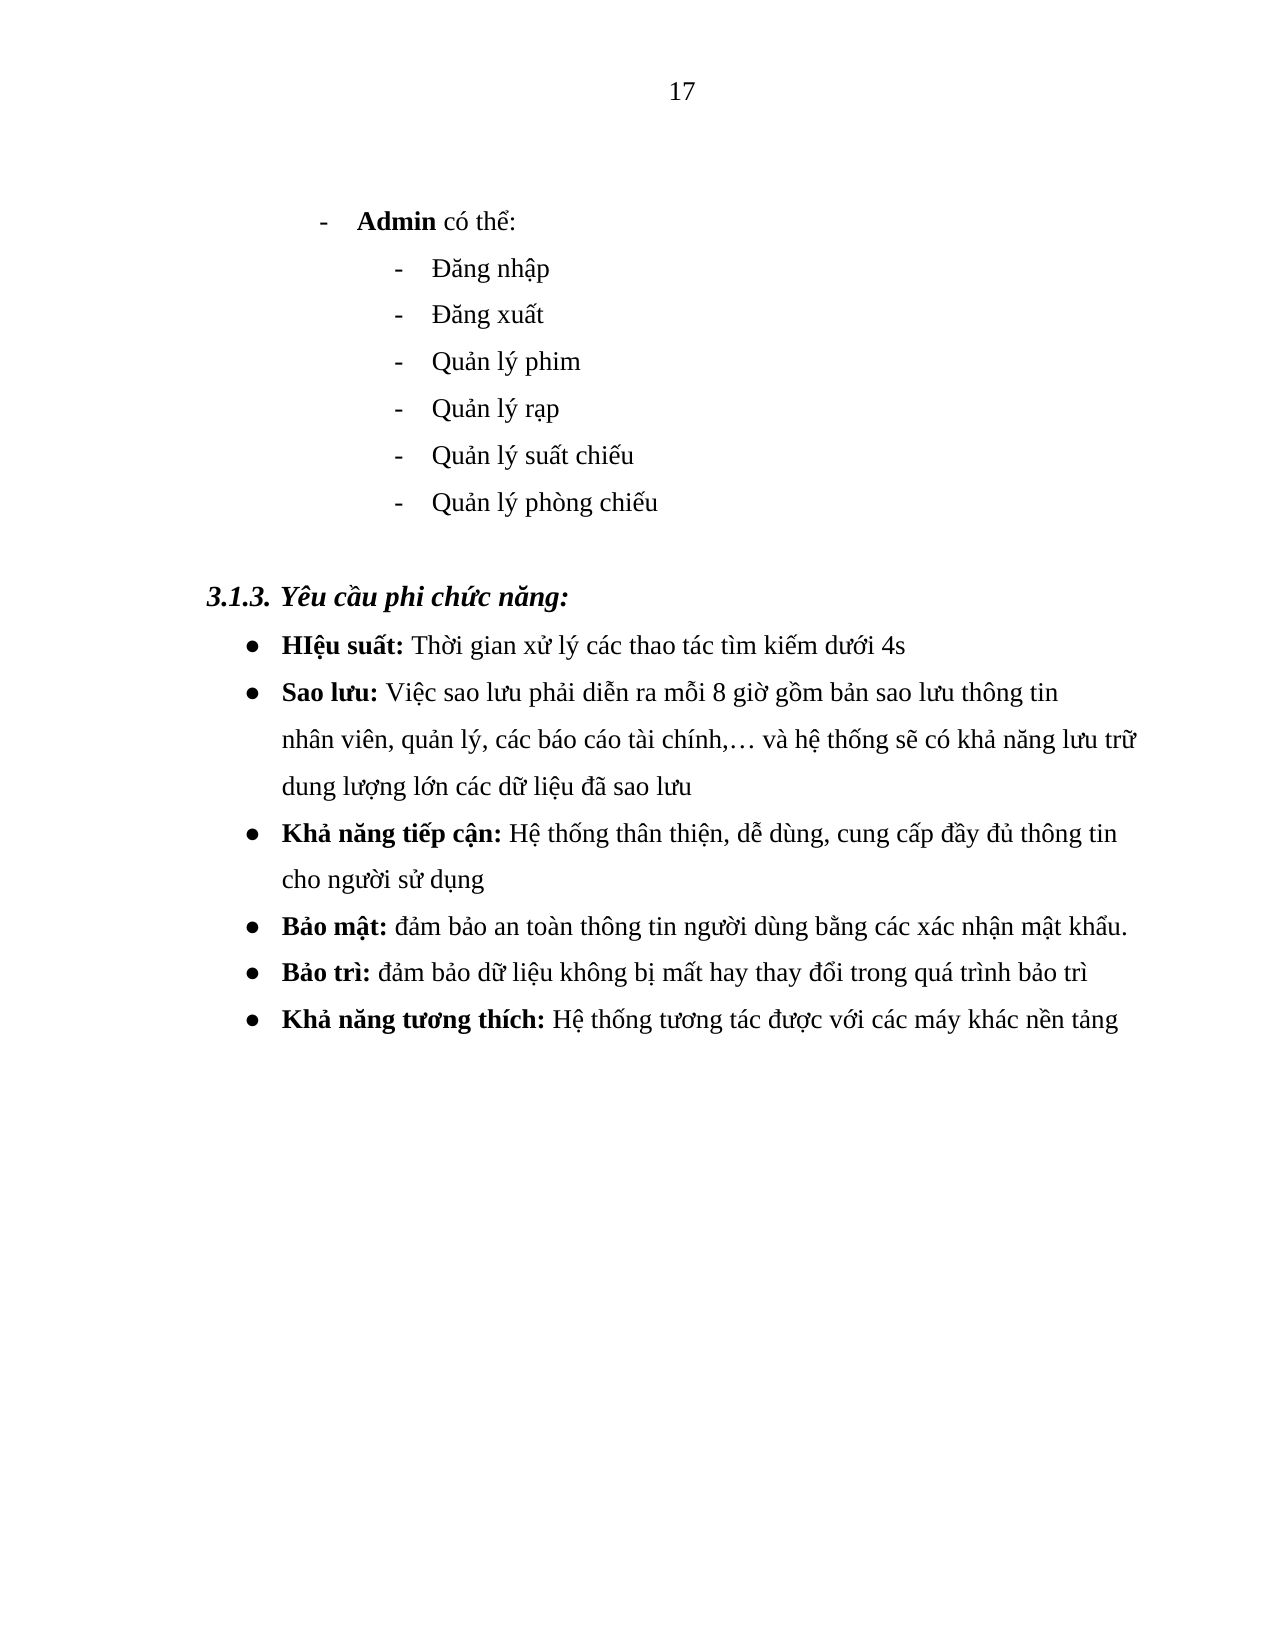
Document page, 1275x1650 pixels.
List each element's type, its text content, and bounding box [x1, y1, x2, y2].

text nhân viên, quản lý, các báo cáo tài chính,… và hệ thống sẽ có khả năng lưu trữ dung lượng lớn các dữ liệu đã sao lưu [282, 723, 1139, 801]
list Admin có thể: [319, 205, 1179, 236]
list Quản lý suất chiếu [394, 439, 1179, 470]
list Khả năng tiếp cận: Hệ thống thân thiện, dễ dùng, cung cấp đầy đủ thông tin cho người sử dụng [244, 817, 1117, 894]
list Đăng nhập [394, 252, 1179, 283]
subtitle Yêu cầu phi chức năng: [207, 579, 1179, 612]
list Quản lý phim [394, 345, 1179, 376]
list Bảo trì: đảm bảo dữ liệu không bị mất hay thay đổi trong quá trình bảo trì [244, 956, 1179, 987]
list Quản lý phòng chiếu [394, 486, 1179, 517]
list Khả năng tương thích: Hệ thống tương tác được với các máy khác nền tảng [244, 1003, 1179, 1034]
list Sao lưu: Việc sao lưu phải diễn ra mỗi 8 giờ gồm bản sao lưu thông tin [244, 676, 1179, 707]
list Đăng xuất [394, 298, 1179, 330]
list HIệu suất: Thời gian xử lý các thao tác tìm kiếm dưới 4s [244, 629, 1179, 661]
list Quản lý rạp [394, 392, 1179, 423]
list Bảo mật: đảm bảo an toàn thông tin người dùng bằng các xác nhận mật khẩu. [244, 910, 1179, 941]
